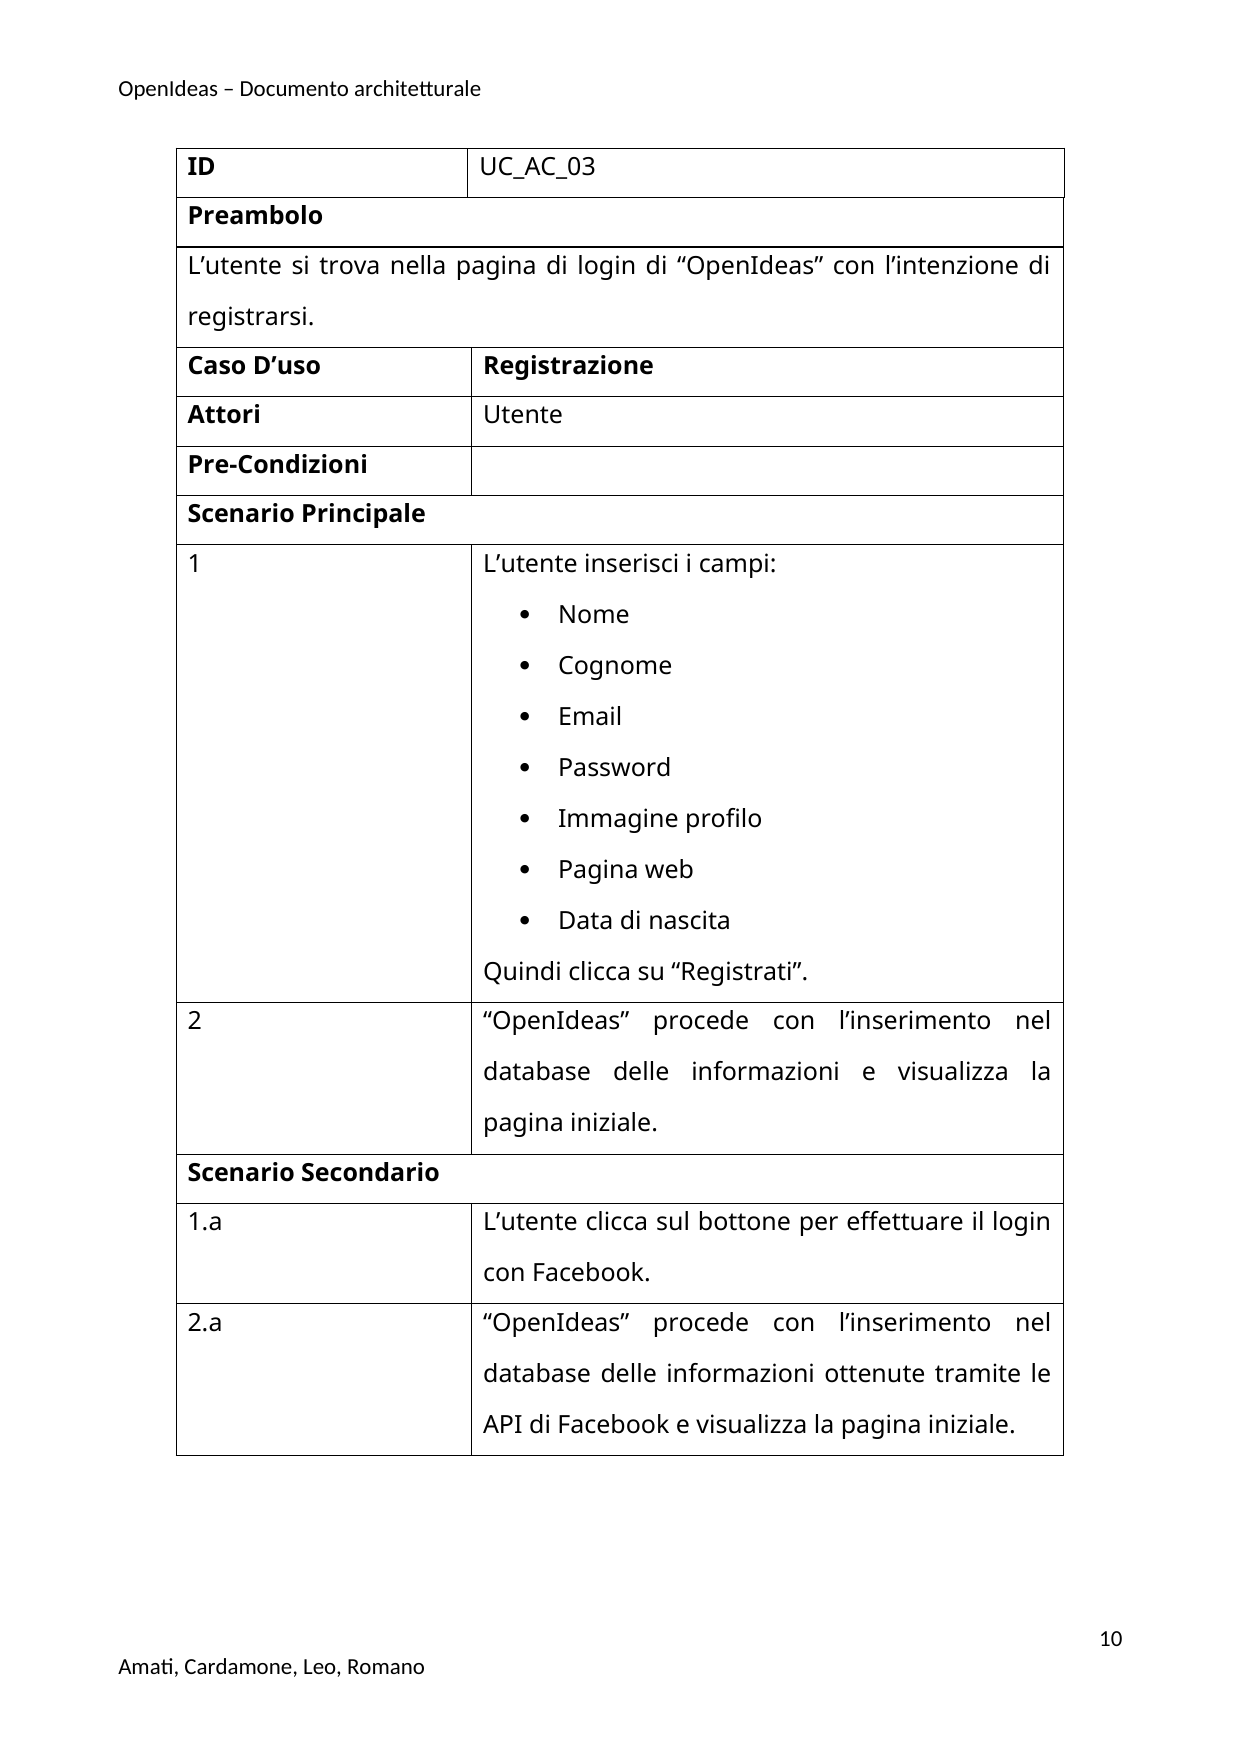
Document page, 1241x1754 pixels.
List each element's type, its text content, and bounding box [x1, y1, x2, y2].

table_cell 2.a [177, 1304, 471, 1455]
table_cell Pre-Condizioni [177, 447, 471, 495]
table_cell “OpenIdeas” procede con l’inserimento nel database delle informazioni ottenute tramite le API di Facebook e visualizza la pagina iniziale. [472, 1304, 1063, 1455]
table_header ID [177, 149, 467, 197]
table_cell Registrazione [472, 348, 1063, 396]
table_cell Attori [177, 397, 471, 446]
table_cell [472, 447, 1063, 495]
table_cell Preambolo [177, 198, 1063, 246]
table_cell L’utente inserisci i campi: Nome Cognome Email Password Immagine profilo Pagina web Data di nascita Quindi clicca su “Registrati”. [472, 545, 1063, 1002]
table_header UC_AC_03 [468, 149, 1064, 197]
table_cell L’utente clicca sul bottone per effettuare il login con Facebook. [472, 1204, 1063, 1303]
table_cell “OpenIdeas” procede con l’inserimento nel database delle informazioni e visualizza la pagina iniziale. [472, 1003, 1063, 1153]
table_cell Scenario Secondario [177, 1155, 1063, 1203]
table_cell 1 [177, 545, 471, 1002]
table_cell Scenario Principale [177, 496, 1063, 544]
table_cell L’utente si trova nella pagina di login di “OpenIdeas” con l’intenzione di registrarsi. [177, 248, 1063, 347]
table_cell Utente [472, 397, 1063, 446]
table_cell 2 [177, 1003, 471, 1153]
table_cell 1.a [177, 1204, 471, 1303]
table_cell Caso D’uso [177, 348, 471, 396]
